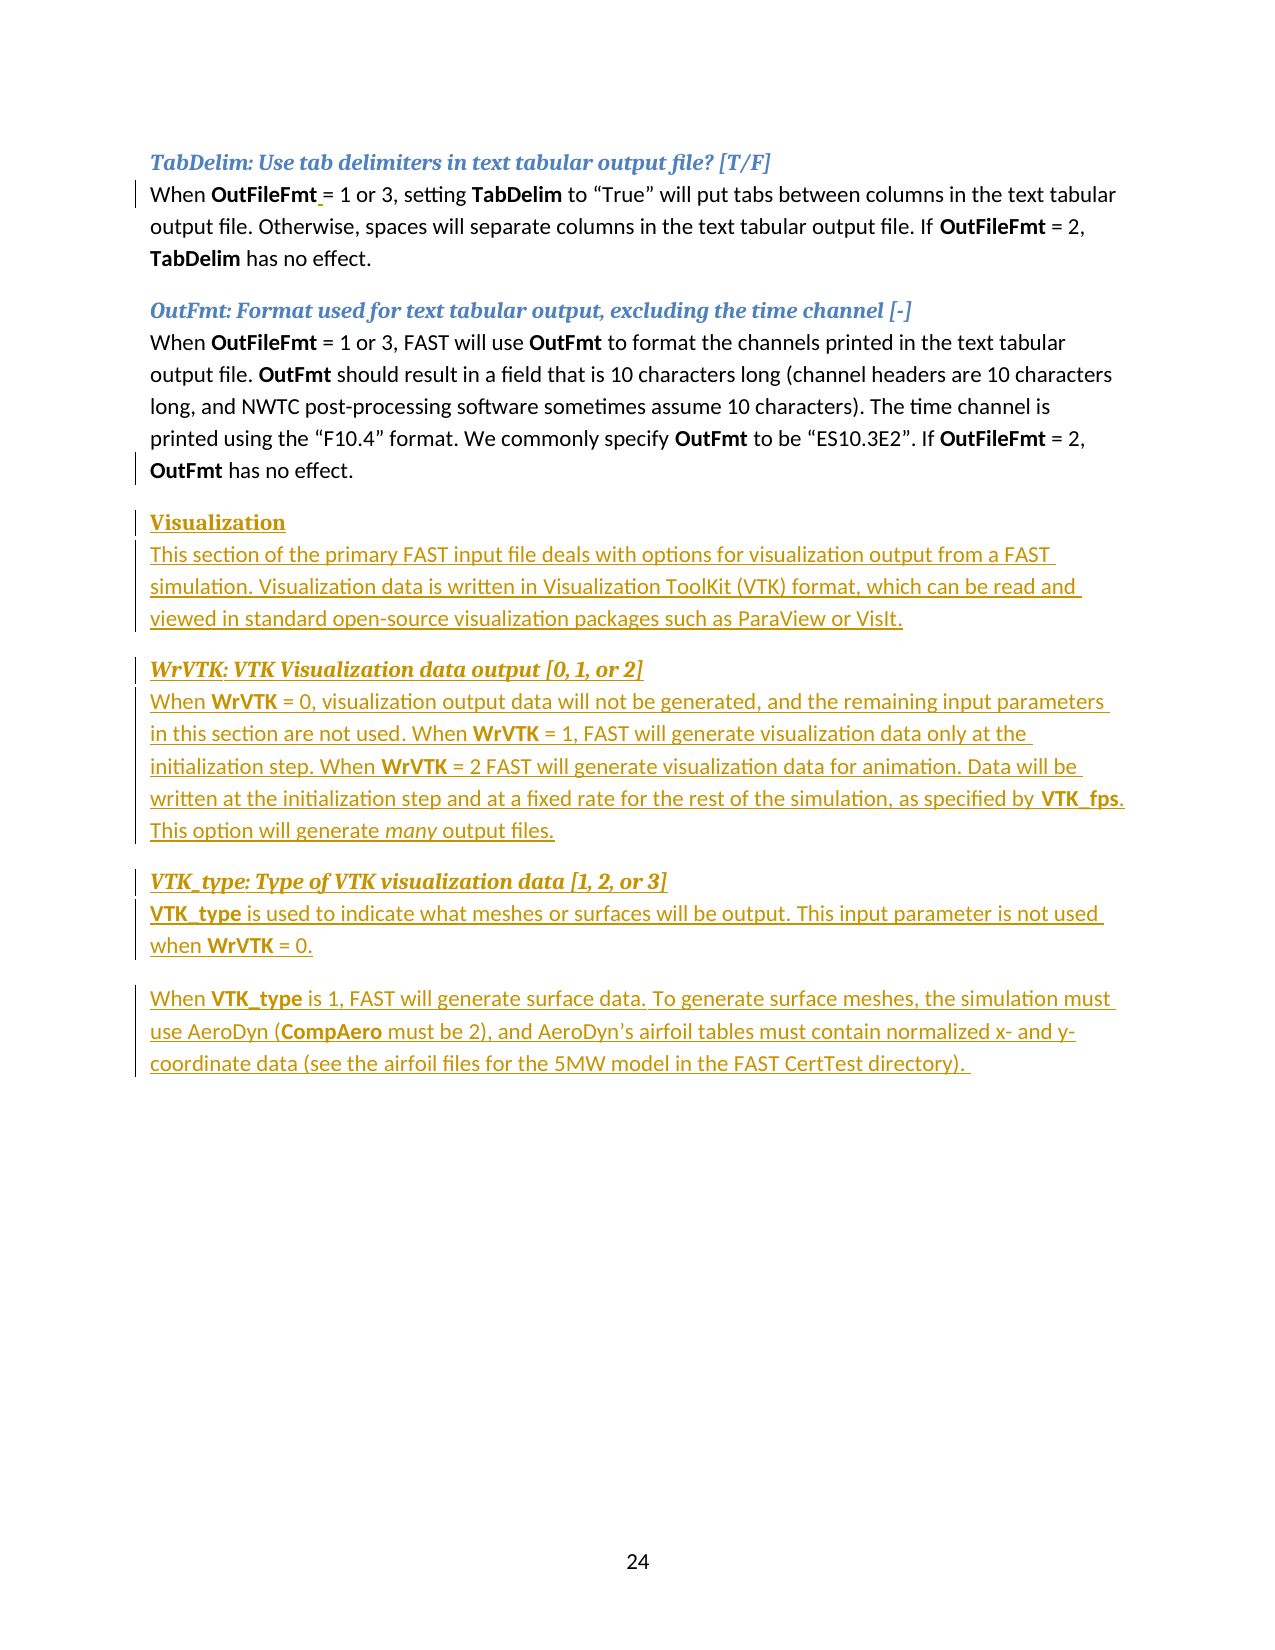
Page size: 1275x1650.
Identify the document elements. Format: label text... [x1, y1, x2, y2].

subtitle TabDelim: Use tab delimiters in text tabular output file? [T/F] [150, 150, 1125, 176]
text When OutFileFmt = 1 or 3, FAST will use OutFmt to format the channels printed in the text tabular output file. OutFmt should result in a field that is 10 characters long (channel headers are 10 characters long, and NWTC post-processing software sometimes assume 10 characters). The time channel is printed using the “F10.4” format. We commonly specify OutFmt to be “ES10.3E2”. If OutFileFmt = 2, OutFmt has no effect. [150, 328, 1125, 484]
text When OutFileFmt= 1 or 3, setting TabDelim to “True” will put tabs between columns in the text tabular output file. Otherwise, spaces will separate columns in the text tabular output file. If OutFileFmt = 2, TabDelim has no effect. [150, 180, 1125, 273]
subtitle OutFmt: Format used for text tabular output, excluding the time channel [-] [150, 298, 1125, 324]
